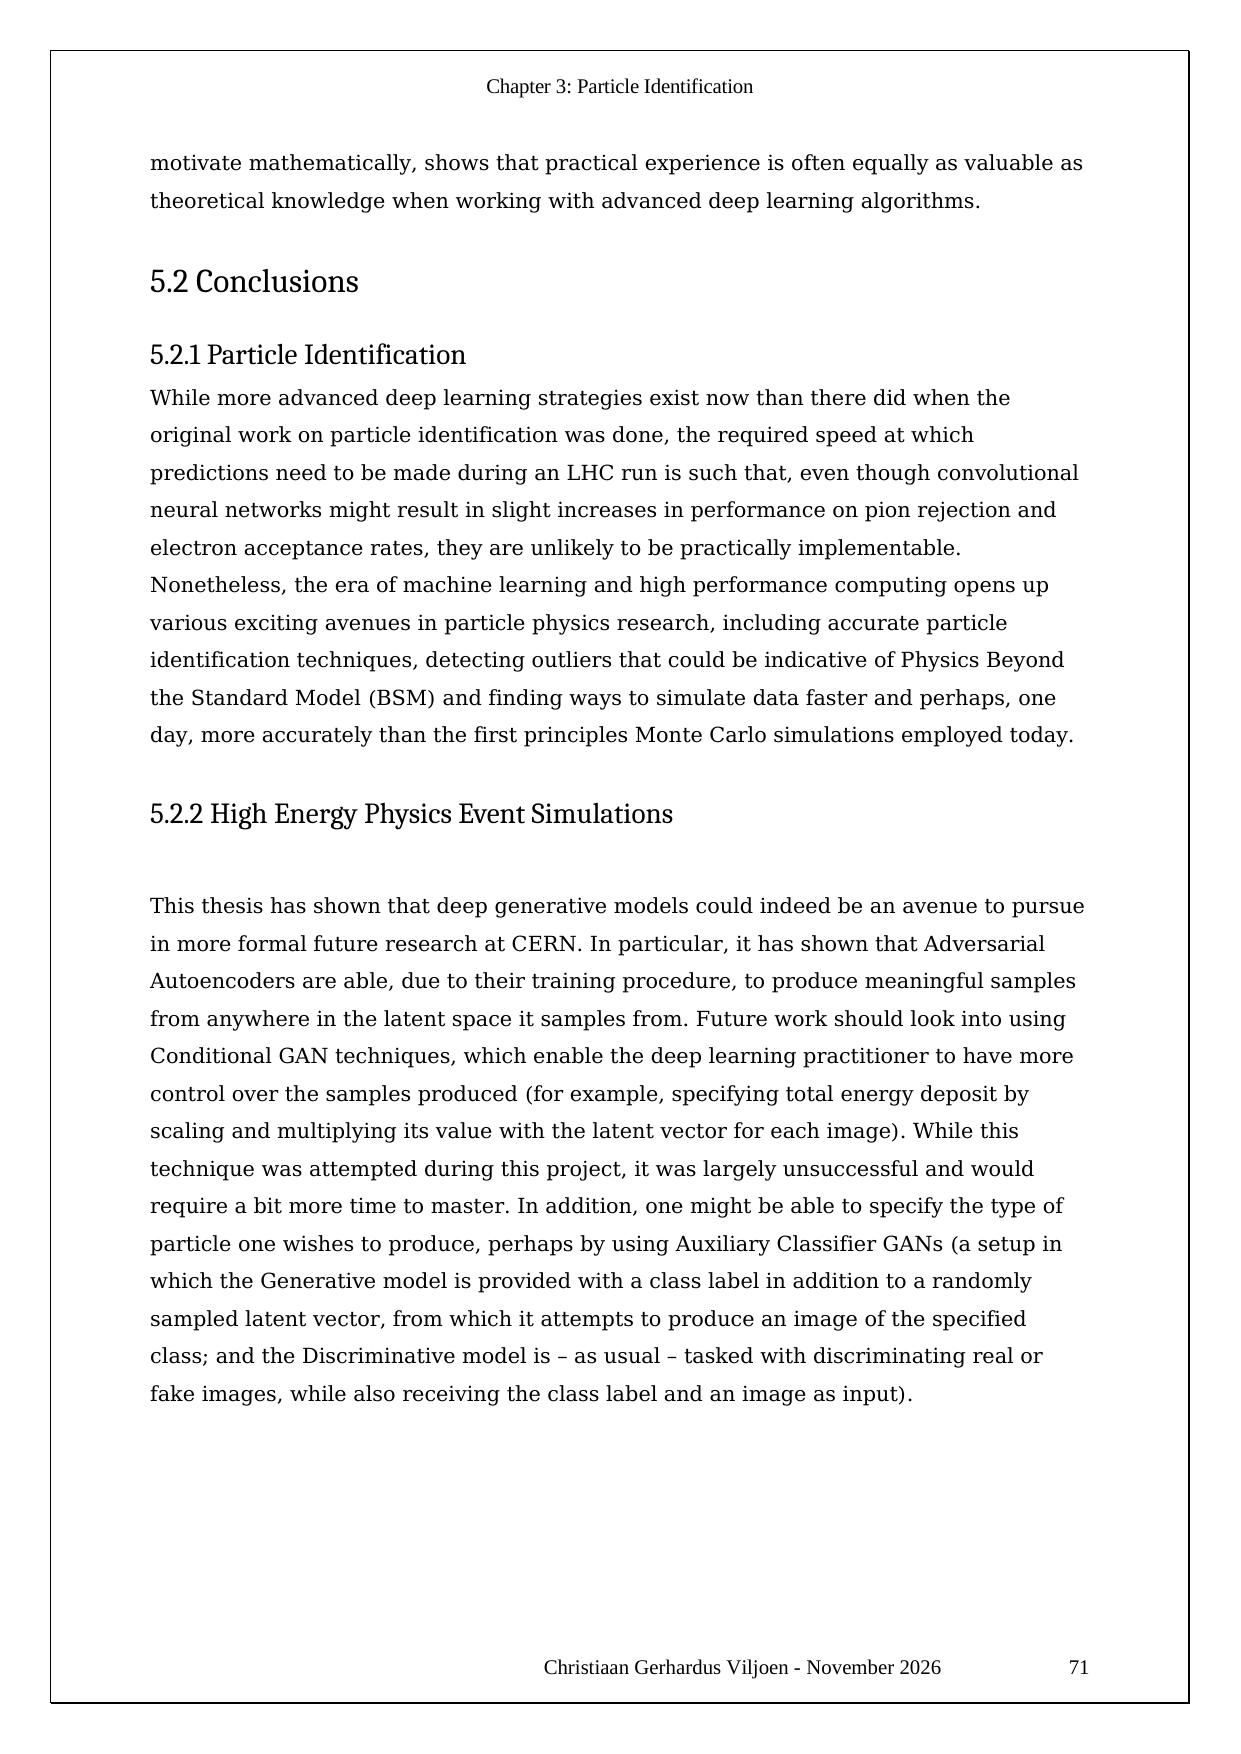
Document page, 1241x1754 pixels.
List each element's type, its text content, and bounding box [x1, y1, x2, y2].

text This thesis has shown that deep generative models could indeed be an avenue to pursue in more formal future research at CERN. In particular, it has shown that Adversarial Autoencoders are able, due to their training procedure, to produce meaningful samples from anywhere in the latent space it samples from. Future work should look into using Conditional GAN techniques, which enable the deep learning practitioner to have more control over the samples produced (for example, specifying total energy deposit by scaling and multiplying its value with the latent vector for each image). While this technique was attempted during this project, it was largely unsuccessful and would require a bit more time to master. In addition, one might be able to specify the type of particle one wishes to produce, perhaps by using Auxiliary Classifier GANs (a setup in which the Generative model is provided with a class label in addition to a randomly sampled latent vector, from which it attempts to produce an image of the specified class; and the Discriminative model is – as usual – tasked with discriminating real or fake images, while also receiving the class label and an image as input). [150, 893, 1089, 1405]
subtitle High Energy Physics Event Simulations [150, 797, 1089, 830]
subtitle Particle Identification [150, 338, 1089, 372]
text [150, 150, 1089, 212]
text While more advanced deep learning strategies exist now than there did when the original work on particle identification was done, the required speed at which predictions need to be made during an LHC run is such that, even though convolutional neural networks might result in slight increases in performance on pion rejection and electron acceptance rates, they are unlikely to be practically implementable. Nonetheless, the era of machine learning and high performance computing opens up various exciting avenues in particle physics research, including accurate particle identification techniques, detecting outliers that could be indicative of Physics Beyond the Standard Model (BSM) and finding ways to simulate data faster and perhaps, one day, more accurately than the first principles Monte Carlo simulations employed today. [150, 384, 1089, 747]
subtitle Conclusions [150, 262, 1089, 301]
